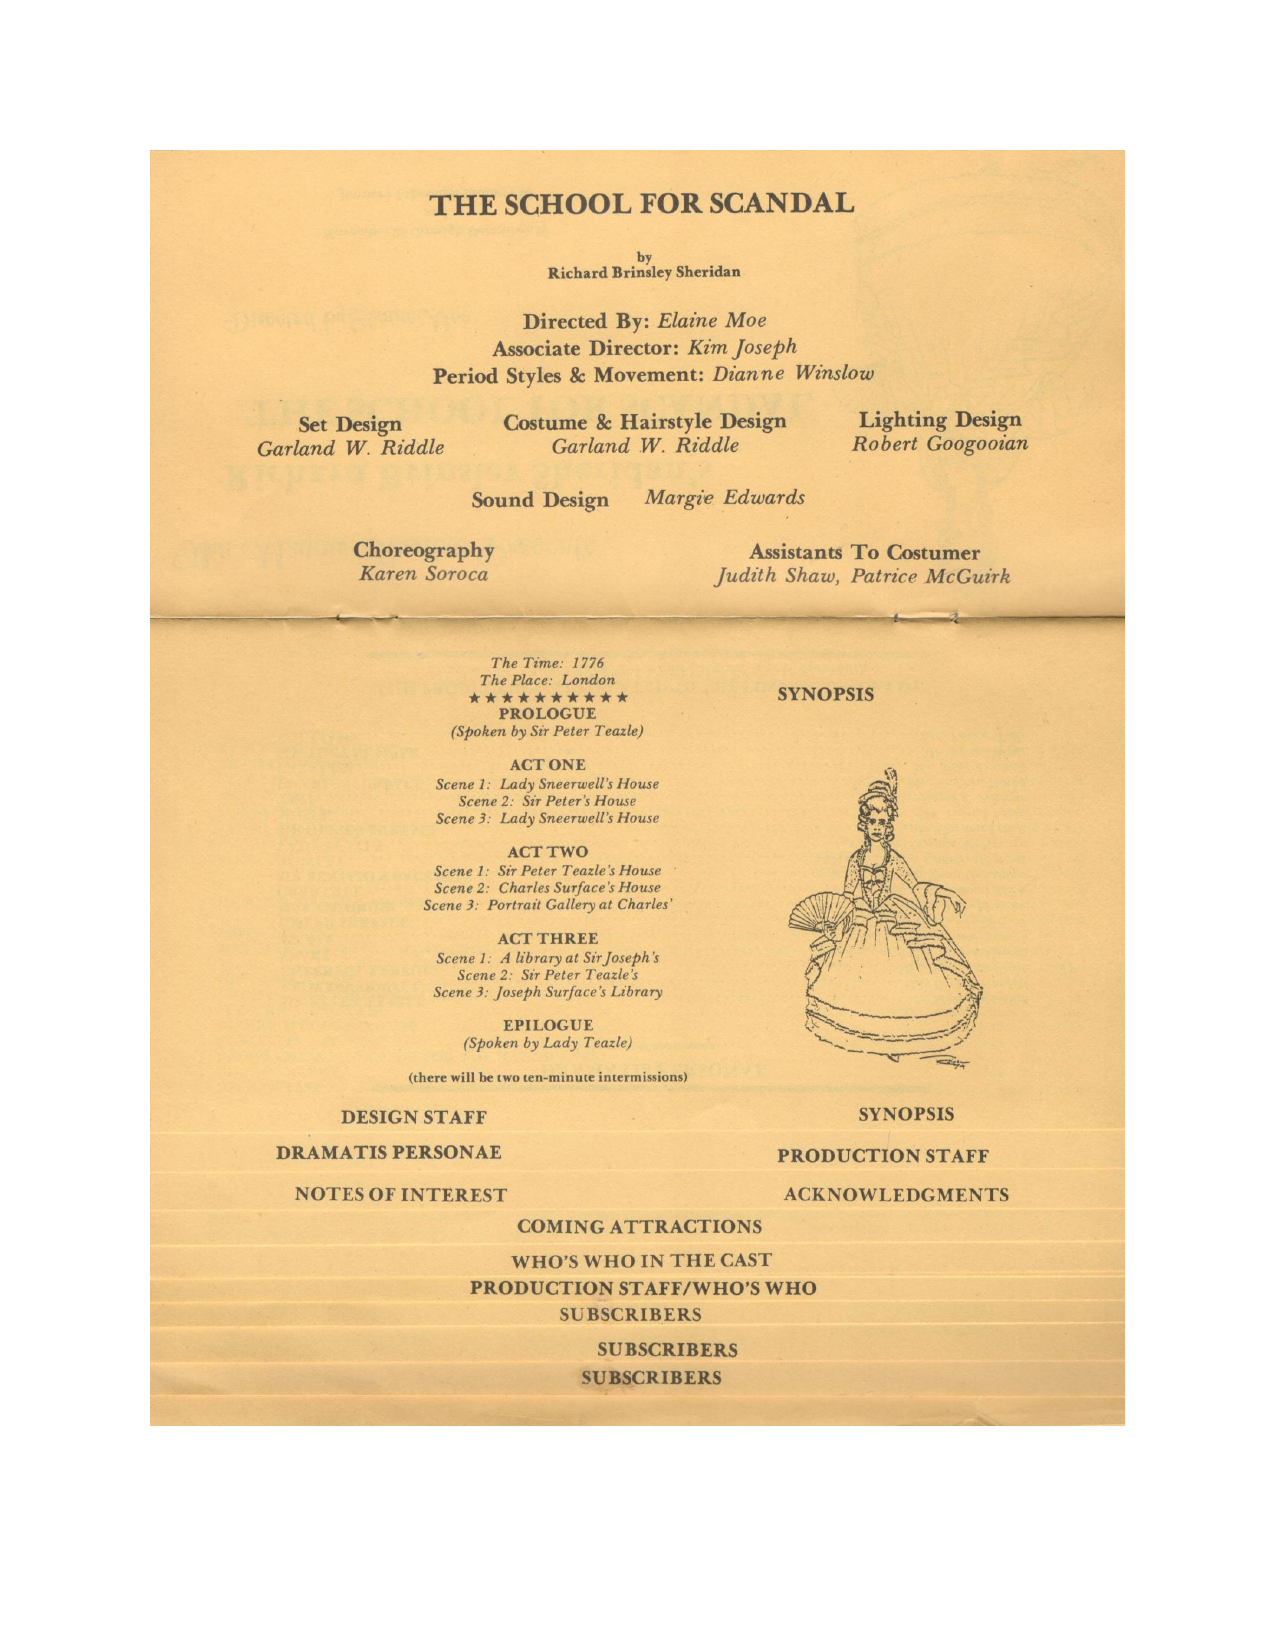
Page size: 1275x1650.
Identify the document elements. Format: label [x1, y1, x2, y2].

picture [150, 150, 1125, 1426]
